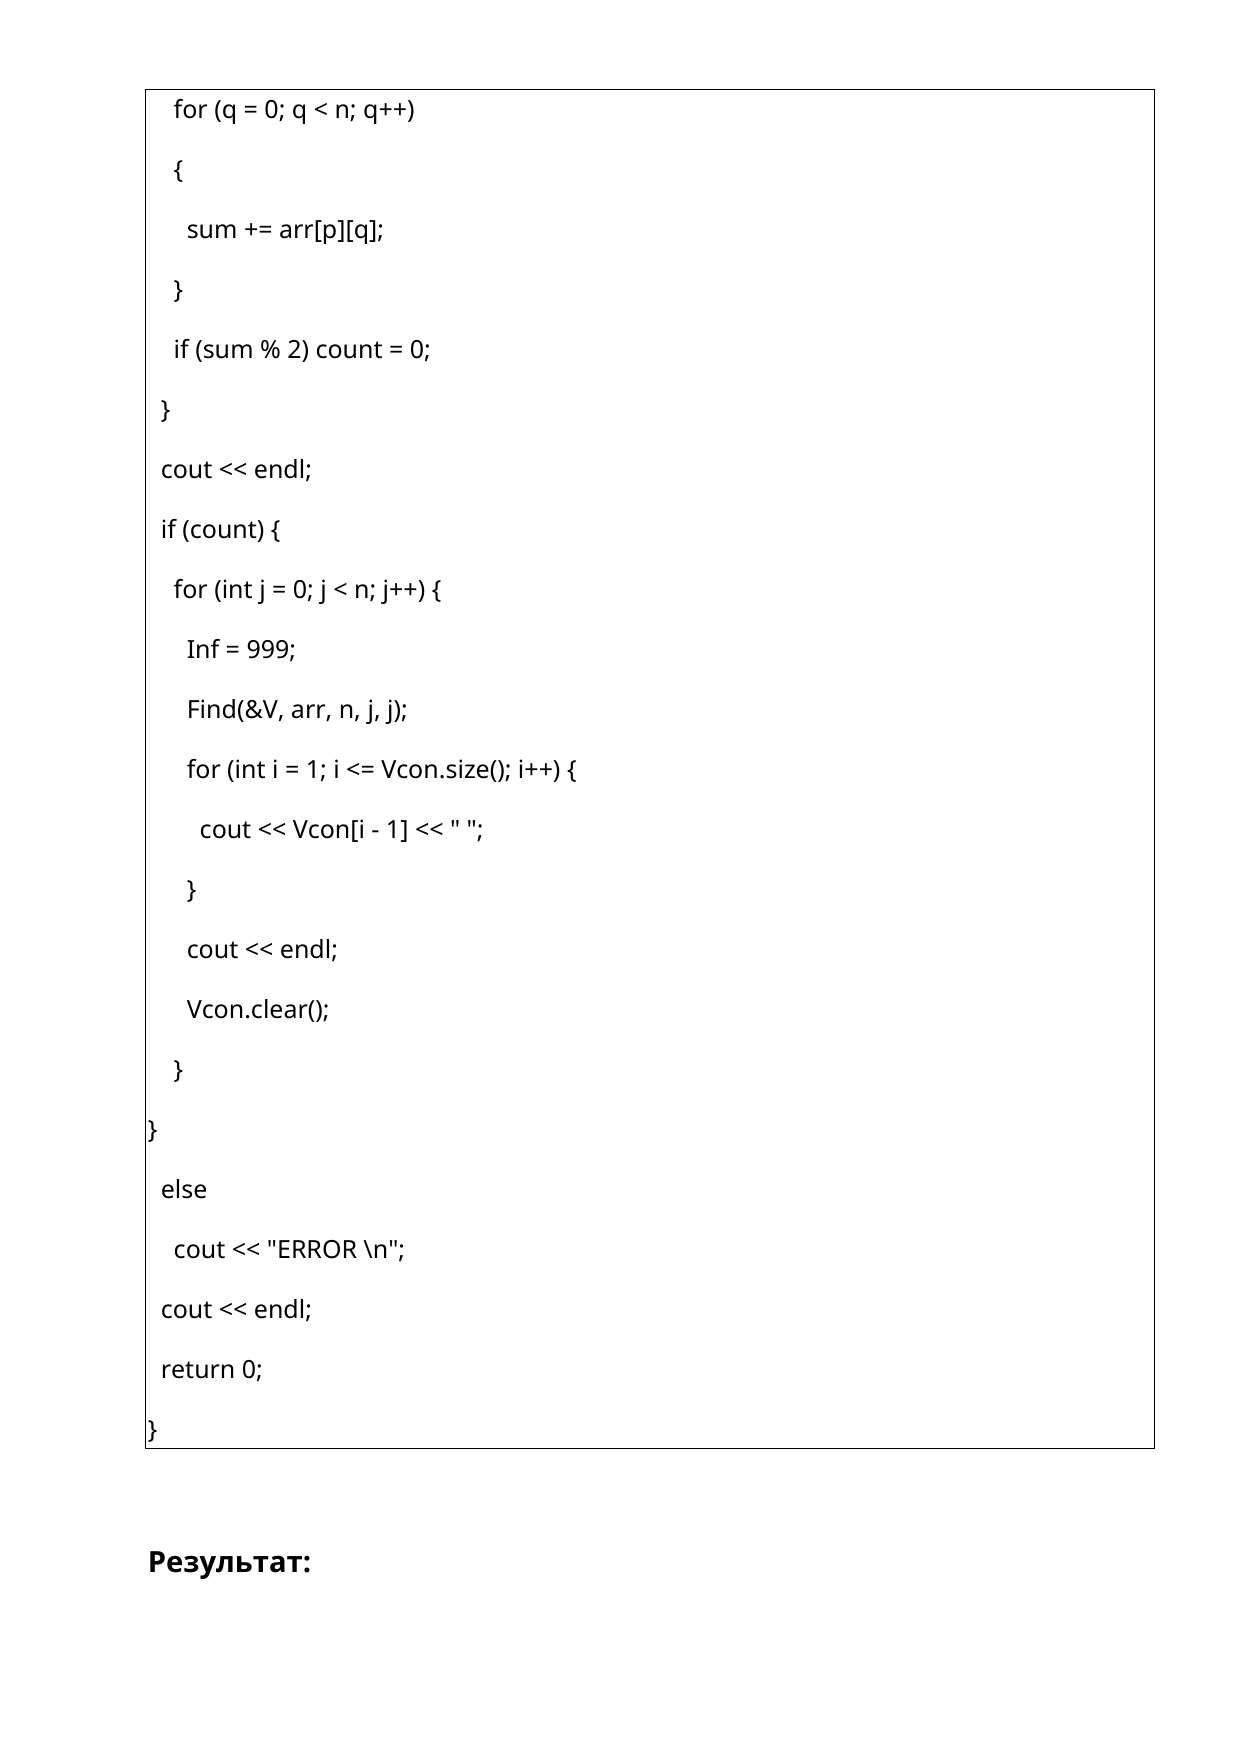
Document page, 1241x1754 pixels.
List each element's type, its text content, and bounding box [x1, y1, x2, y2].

text else [146, 1168, 1154, 1206]
text } [146, 1048, 1154, 1086]
text cout << endl; [146, 928, 1154, 966]
text cout << "ERROR \n"; [146, 1228, 1154, 1266]
text } [146, 388, 1154, 426]
text for (int i = 1; i <= Vcon.size(); i++) { [146, 748, 1154, 786]
text for (q = 0; q < n; q++) [146, 90, 1154, 126]
text Inf = 999; [146, 628, 1154, 666]
text cout << endl; [146, 1288, 1154, 1326]
text } [146, 1408, 1154, 1448]
text } [146, 1108, 1154, 1146]
text cout << Vcon[i - 1] << " "; [146, 808, 1154, 846]
text } [146, 268, 1154, 306]
text if (sum % 2) count = 0; [146, 328, 1154, 366]
text if (count) { [146, 508, 1154, 546]
text Результат: [148, 1541, 1152, 1581]
text Find(&V, arr, n, j, j); [146, 688, 1154, 726]
text sum += arr[p][q]; [146, 208, 1154, 246]
text } [146, 868, 1154, 906]
text for (int j = 0; j < n; j++) { [146, 568, 1154, 606]
text return 0; [146, 1348, 1154, 1386]
text Vcon.clear(); [146, 988, 1154, 1026]
text cout << endl; [146, 448, 1154, 486]
text { [146, 148, 1154, 186]
